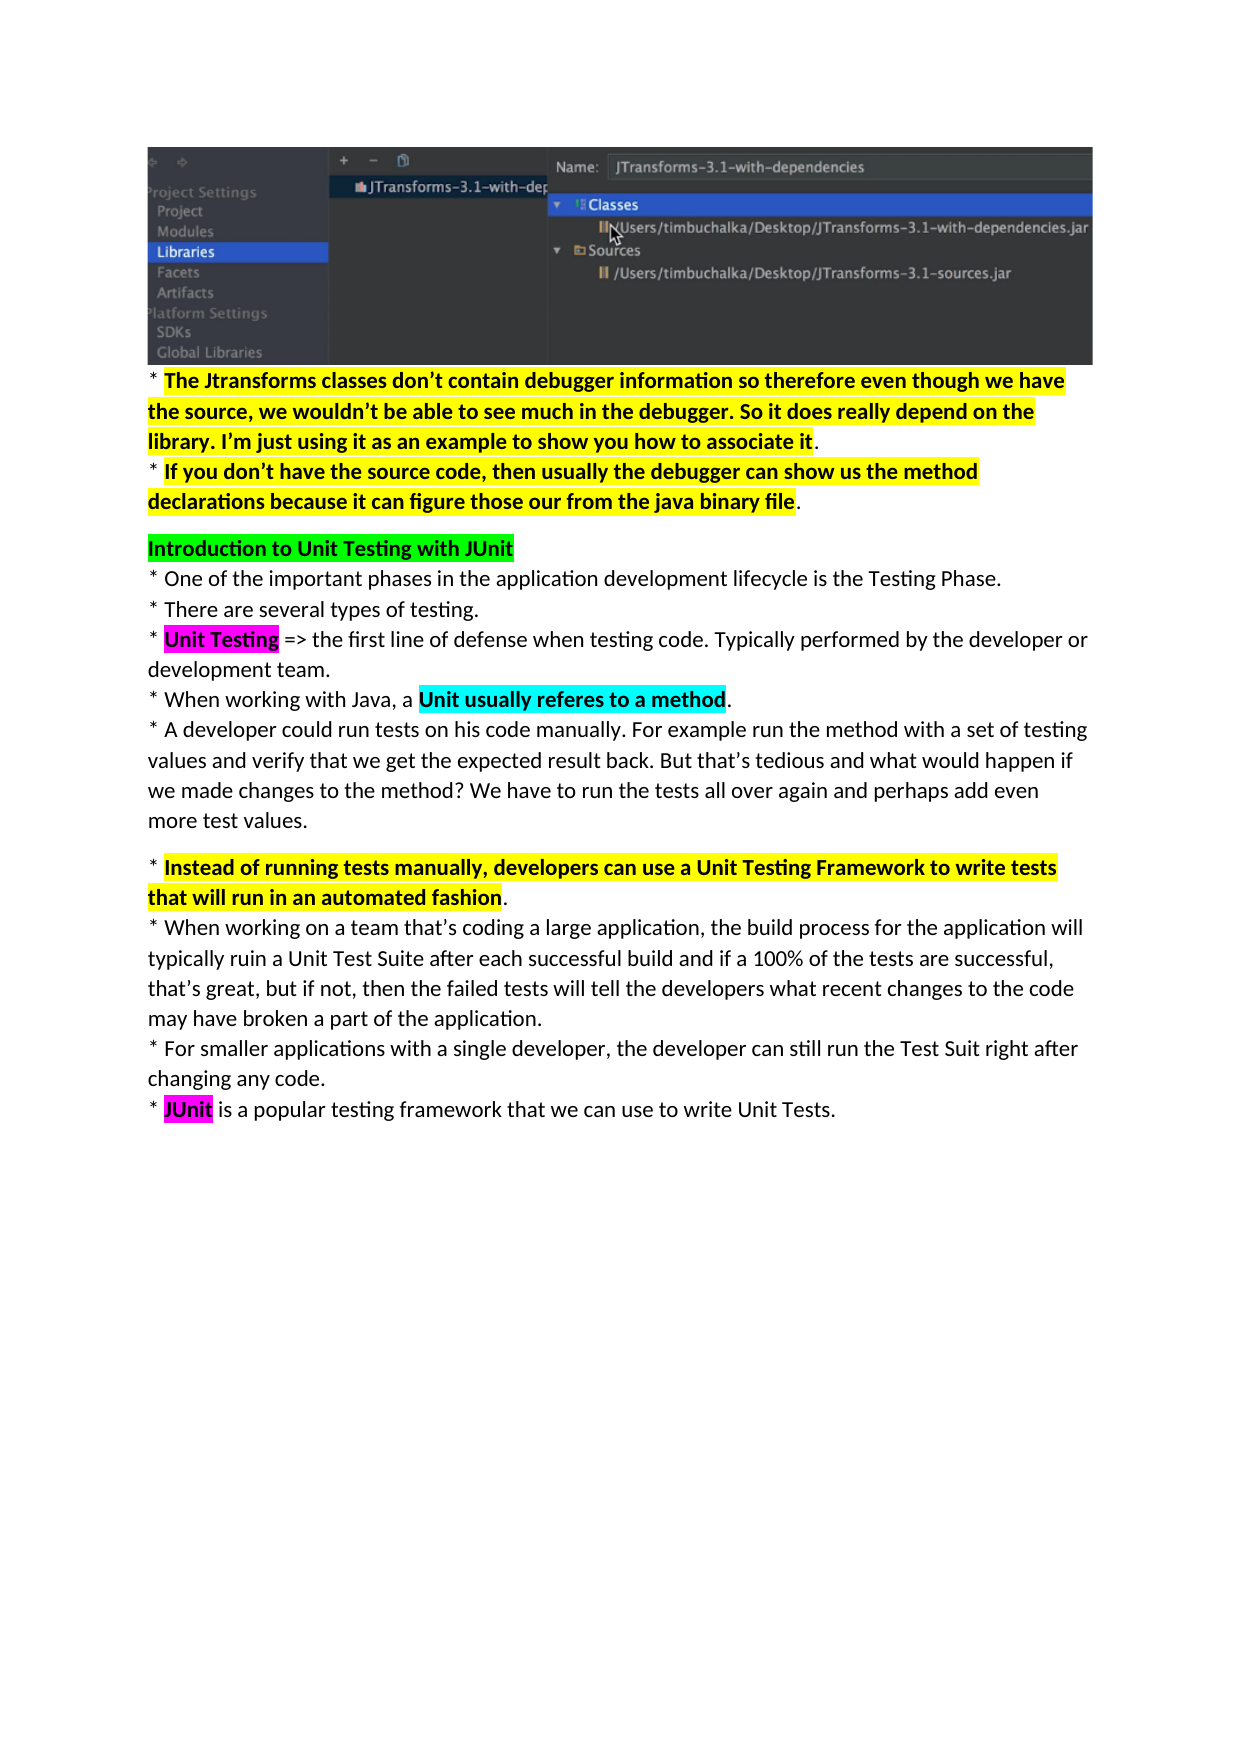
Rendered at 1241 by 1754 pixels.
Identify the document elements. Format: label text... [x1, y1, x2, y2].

text * Instead of running tests manually, developers can use a Unit Testing Framework to write tests that will run in an automated fashion. * When working on a team that’s coding a large application, the build process for the application will typically ruin a Unit Test Suite after each successful build and if a 100% of the tests are successful, that’s great, but if not, then the failed tests will tell the developers what recent changes to the code may have broken a part of the application. * For smaller applications with a single developer, the developer can still run the Test Suit right after changing any code. * JUnit is a popular testing framework that we can use to write Unit Tests. * Let’s add the JUnit library to our project. * IntelliJ ships with a JUnit 3 and JUnit 4 libraries but it doesn’t add them to the projects by default. * We could add it the normal way: * File => Project Structure… => Libraries => + => Java => navigate to the IntelliJ installation folder where you find it in the libs subfolder of the IntelliJ root directory. * But there’s a more convenient way to add it to our project. => Put your cursor on the class that you want to write tests for and press ALT + ENTER => Create Test. * It’ll ask where we’re going to put the test code because what actually happens is JUnit will create for each class in your project an equivalent test class, so it’ll have the same name as the class but with a word Test in it. * Click on FIX if you see that JUnit library not found in the module. [148, 853, 1093, 1123]
picture [147, 147, 1093, 365]
text Introduction to Unit Testing with JUnit * One of the important phases in the application development lifecycle is the Testing Phase. * There are several types of testing. * Unit Testing => the first line of defense when testing code. Typically performed by the developer or development team. * When working with Java, a Unit usually referes to a method. * A developer could run tests on his code manually. For example run the method with a set of testing values and verify that we get the expected result back. But that’s tedious and what would happen if we made changes to the method? We have to run the tests all over again and perhaps add even more test values. [148, 534, 1093, 834]
